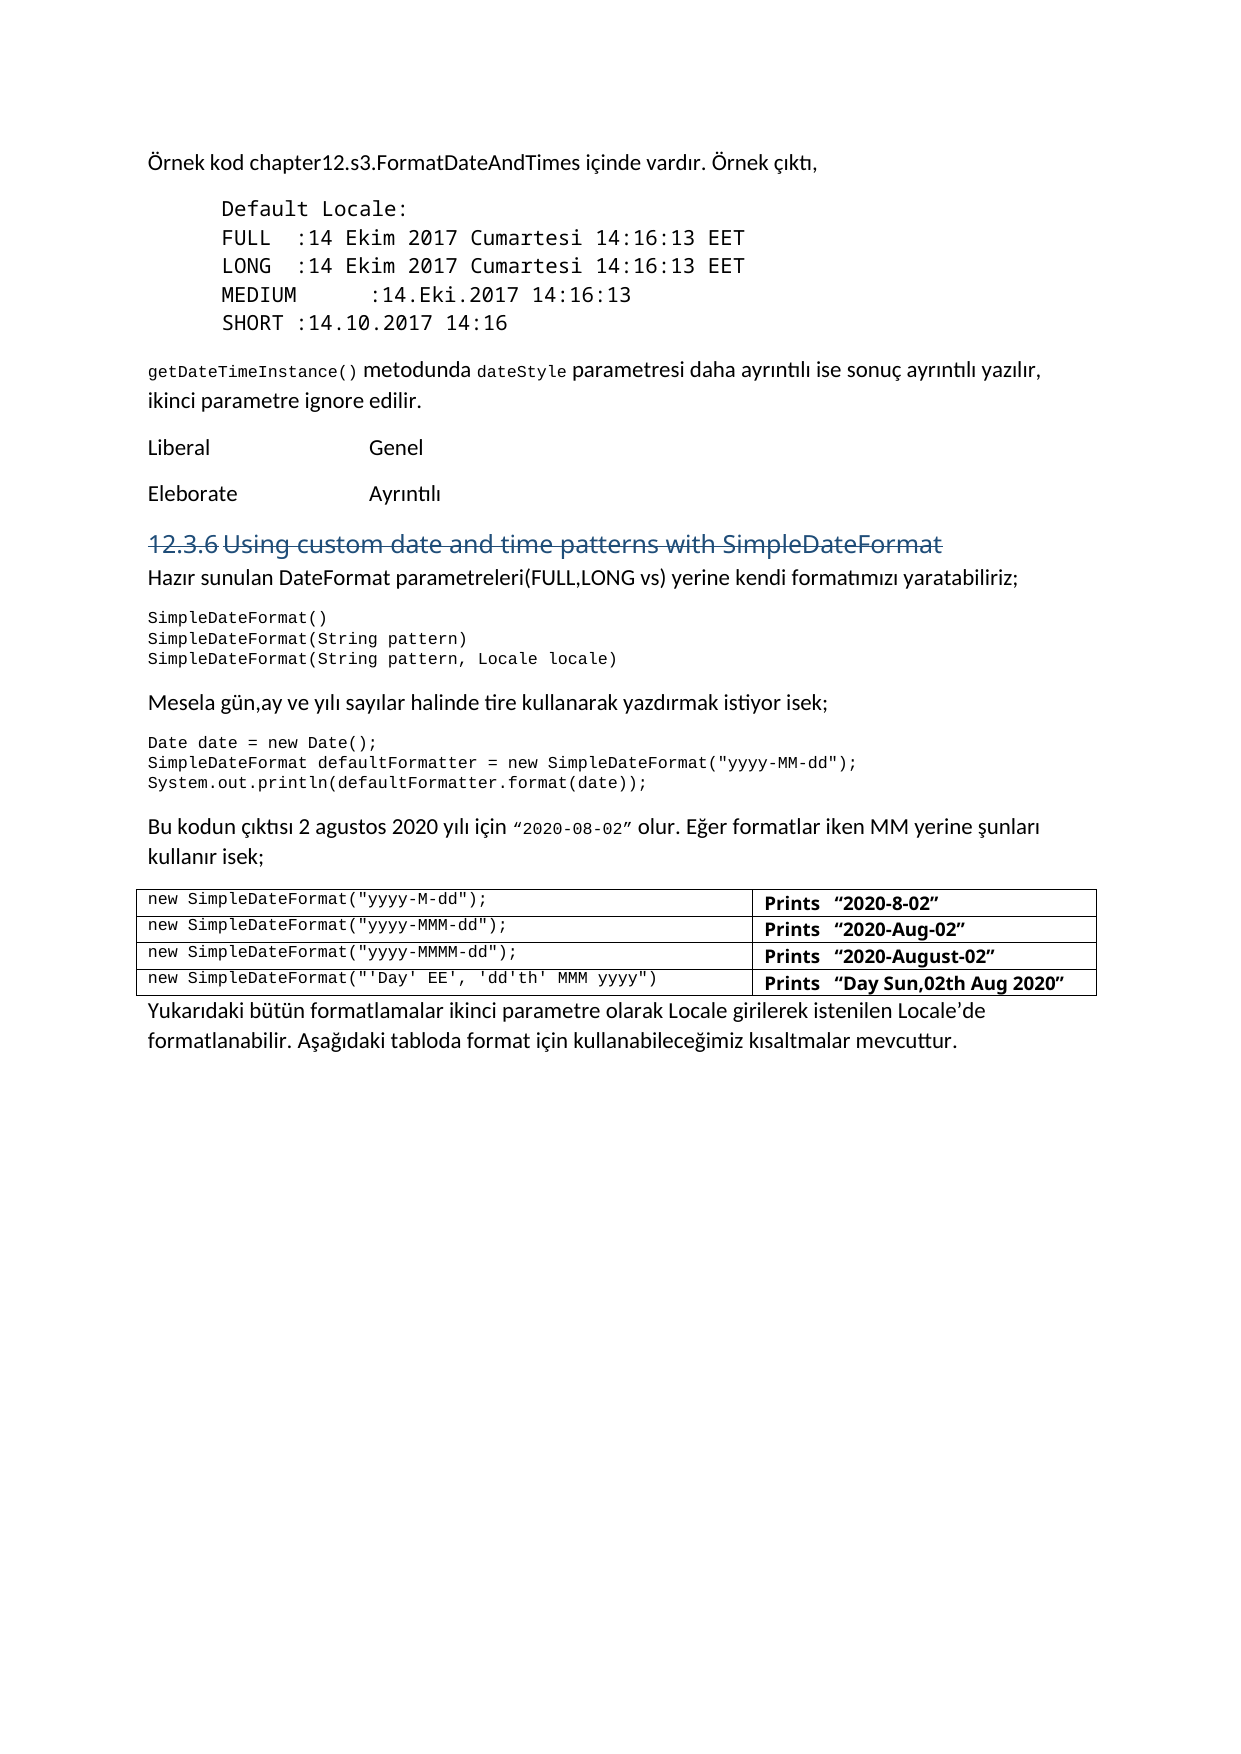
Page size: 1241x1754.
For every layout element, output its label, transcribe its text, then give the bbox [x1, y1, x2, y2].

text Yukarıdaki bütün formatlamalar ikinci parametre olarak Locale girilerek istenilen Locale’de formatlanabilir. Aşağıdaki tabloda format için kullanabileceğimiz kısaltmalar mevcuttur. [148, 996, 1093, 1055]
text Bu kodun çıktısı 2 agustos 2020 yılı için “2020-08-02” olur. Eğer formatlar iken MM yerine şunları kullanır isek; [148, 812, 1093, 870]
subtitle Using custom date and time patterns with SimpleDateFormat [148, 526, 1093, 560]
table_cell Prints “2020-August-02” [753, 943, 1096, 969]
text FULL :14 Ekim 2017 Cumartesi 14:16:13 EET [221, 223, 1093, 251]
table_header Prints “2020-8-02” [753, 890, 1096, 916]
table_cell Prints “Day Sun,02th Aug 2020” [753, 970, 1096, 995]
text Örnek kod chapter12.s3.FormatDateAndTimes içinde vardır. Örnek çıktı, [148, 148, 1093, 176]
table_header new SimpleDateFormat("yyyy-M-dd"); [137, 890, 752, 916]
table_cell Prints “2020-Aug-02” [753, 917, 1096, 942]
text SimpleDateFormat() SimpleDateFormat(String pattern) SimpleDateFormat(String pattern, Locale locale) [148, 610, 1093, 669]
text getDateTimeInstance() metodunda dateStyle parametresi daha ayrıntılı ise sonuç ayrıntılı yazılır, ikinci parametre ignore edilir. [148, 356, 1093, 414]
table_cell new SimpleDateFormat("yyyy-MMM-dd"); [137, 917, 752, 942]
text LONG :14 Ekim 2017 Cumartesi 14:16:13 EET [221, 251, 1093, 280]
table_cell new SimpleDateFormat("yyyy-MMMM-dd"); [137, 943, 752, 969]
text Hazır sunulan DateFormat parametreleri(FULL,LONG vs) yerine kendi formatımızı yaratabiliriz; [148, 563, 1093, 591]
table_cell new SimpleDateFormat("'Day' EE', 'dd'th' MMM yyyy") [137, 970, 752, 995]
text SHORT :14.10.2017 14:16 [221, 308, 1093, 337]
text MEDIUM :14.Eki.2017 14:16:13 [221, 280, 1093, 308]
text Date date = new Date(); SimpleDateFormat defaultFormatter = new SimpleDateFormat("yyyy-MM-dd"); System.out.println(defaultFormatter.format(date)); [148, 734, 1093, 794]
text Default Locale: [221, 194, 1093, 223]
text Eleborate Ayrıntılı [148, 479, 1093, 507]
text Liberal Genel [148, 433, 1093, 461]
text Mesela gün,ay ve yılı sayılar halinde tire kullanarak yazdırmak istiyor isek; [148, 688, 1093, 716]
